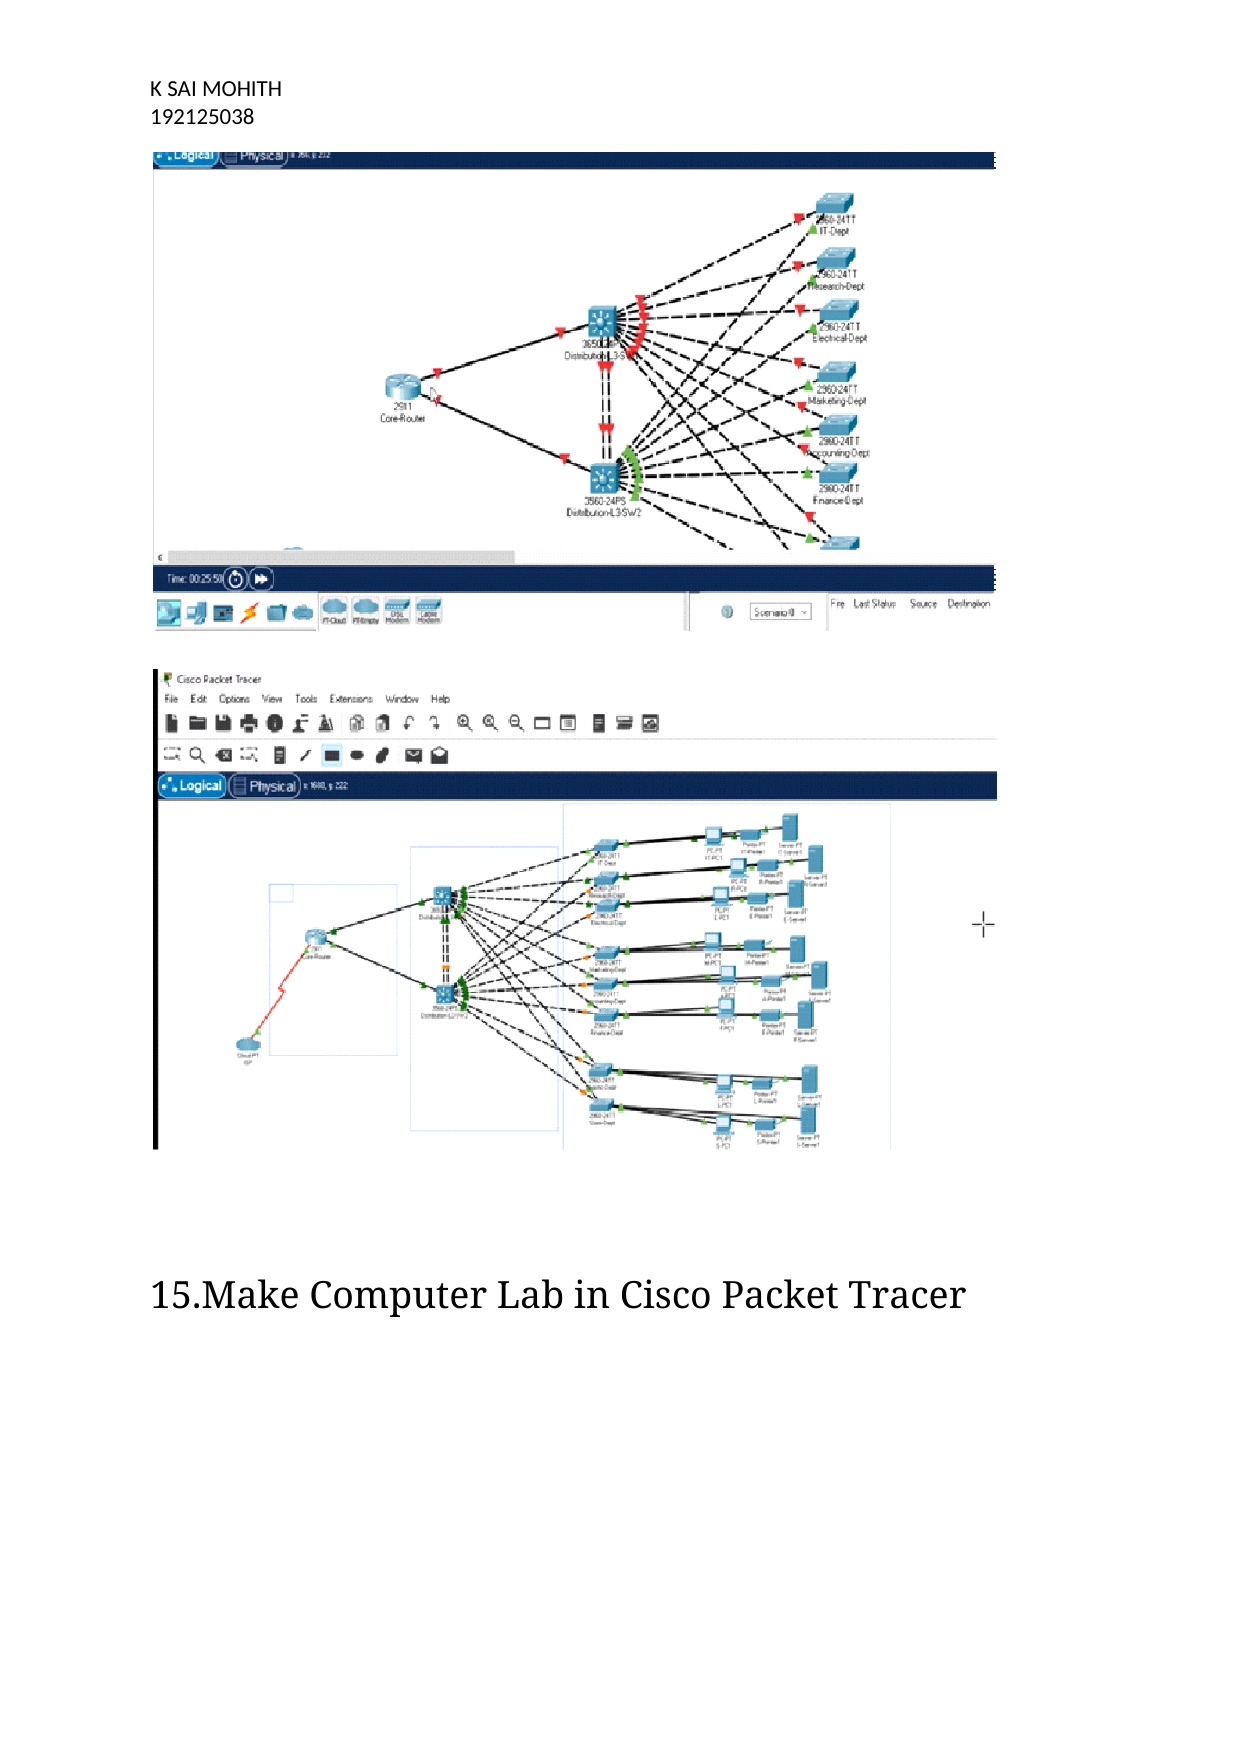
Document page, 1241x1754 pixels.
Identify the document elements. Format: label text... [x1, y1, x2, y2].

picture [150, 150, 1014, 636]
picture [150, 666, 1014, 1153]
text 15.Make Computer Lab in Cisco Packet Tracer [150, 1268, 1090, 1319]
